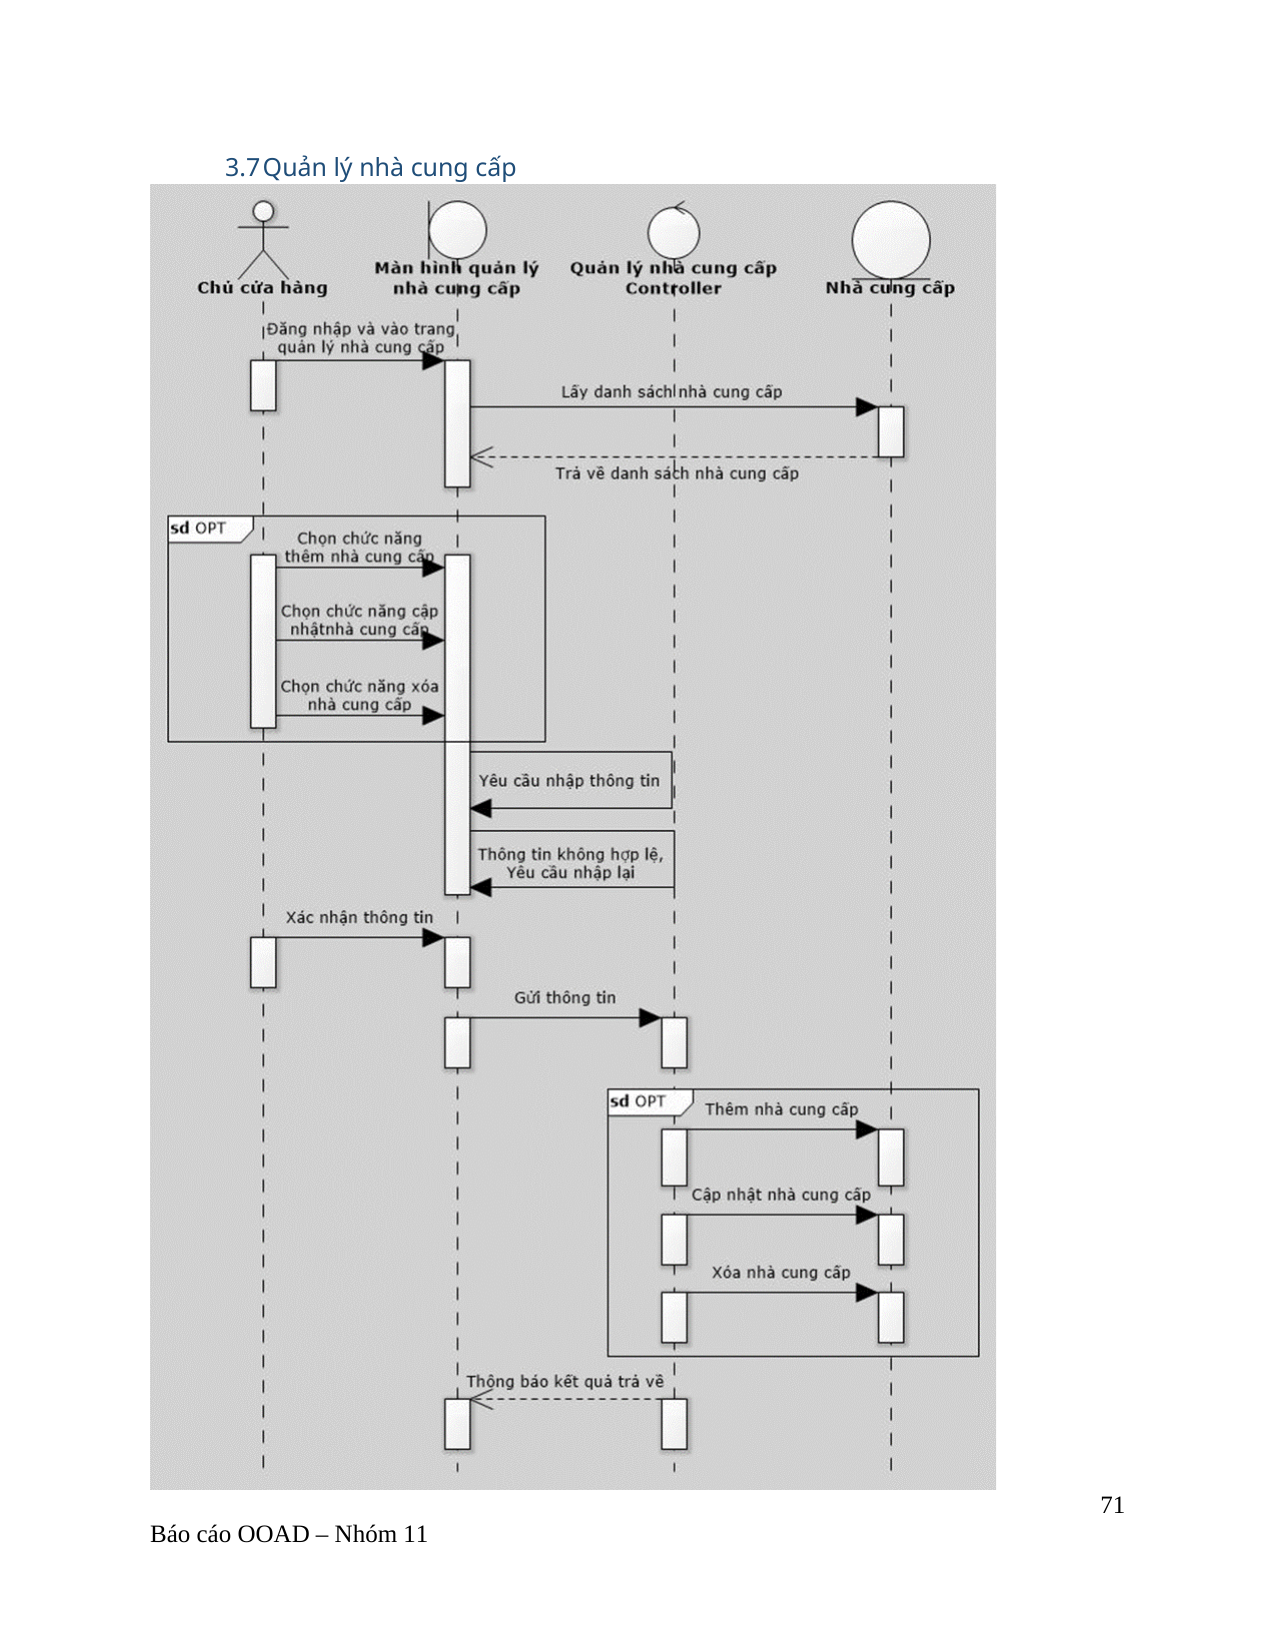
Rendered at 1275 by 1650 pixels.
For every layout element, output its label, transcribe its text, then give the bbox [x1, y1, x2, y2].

subtitle Quản lý nhà cung cấp [225, 150, 1125, 184]
picture [150, 184, 997, 1490]
